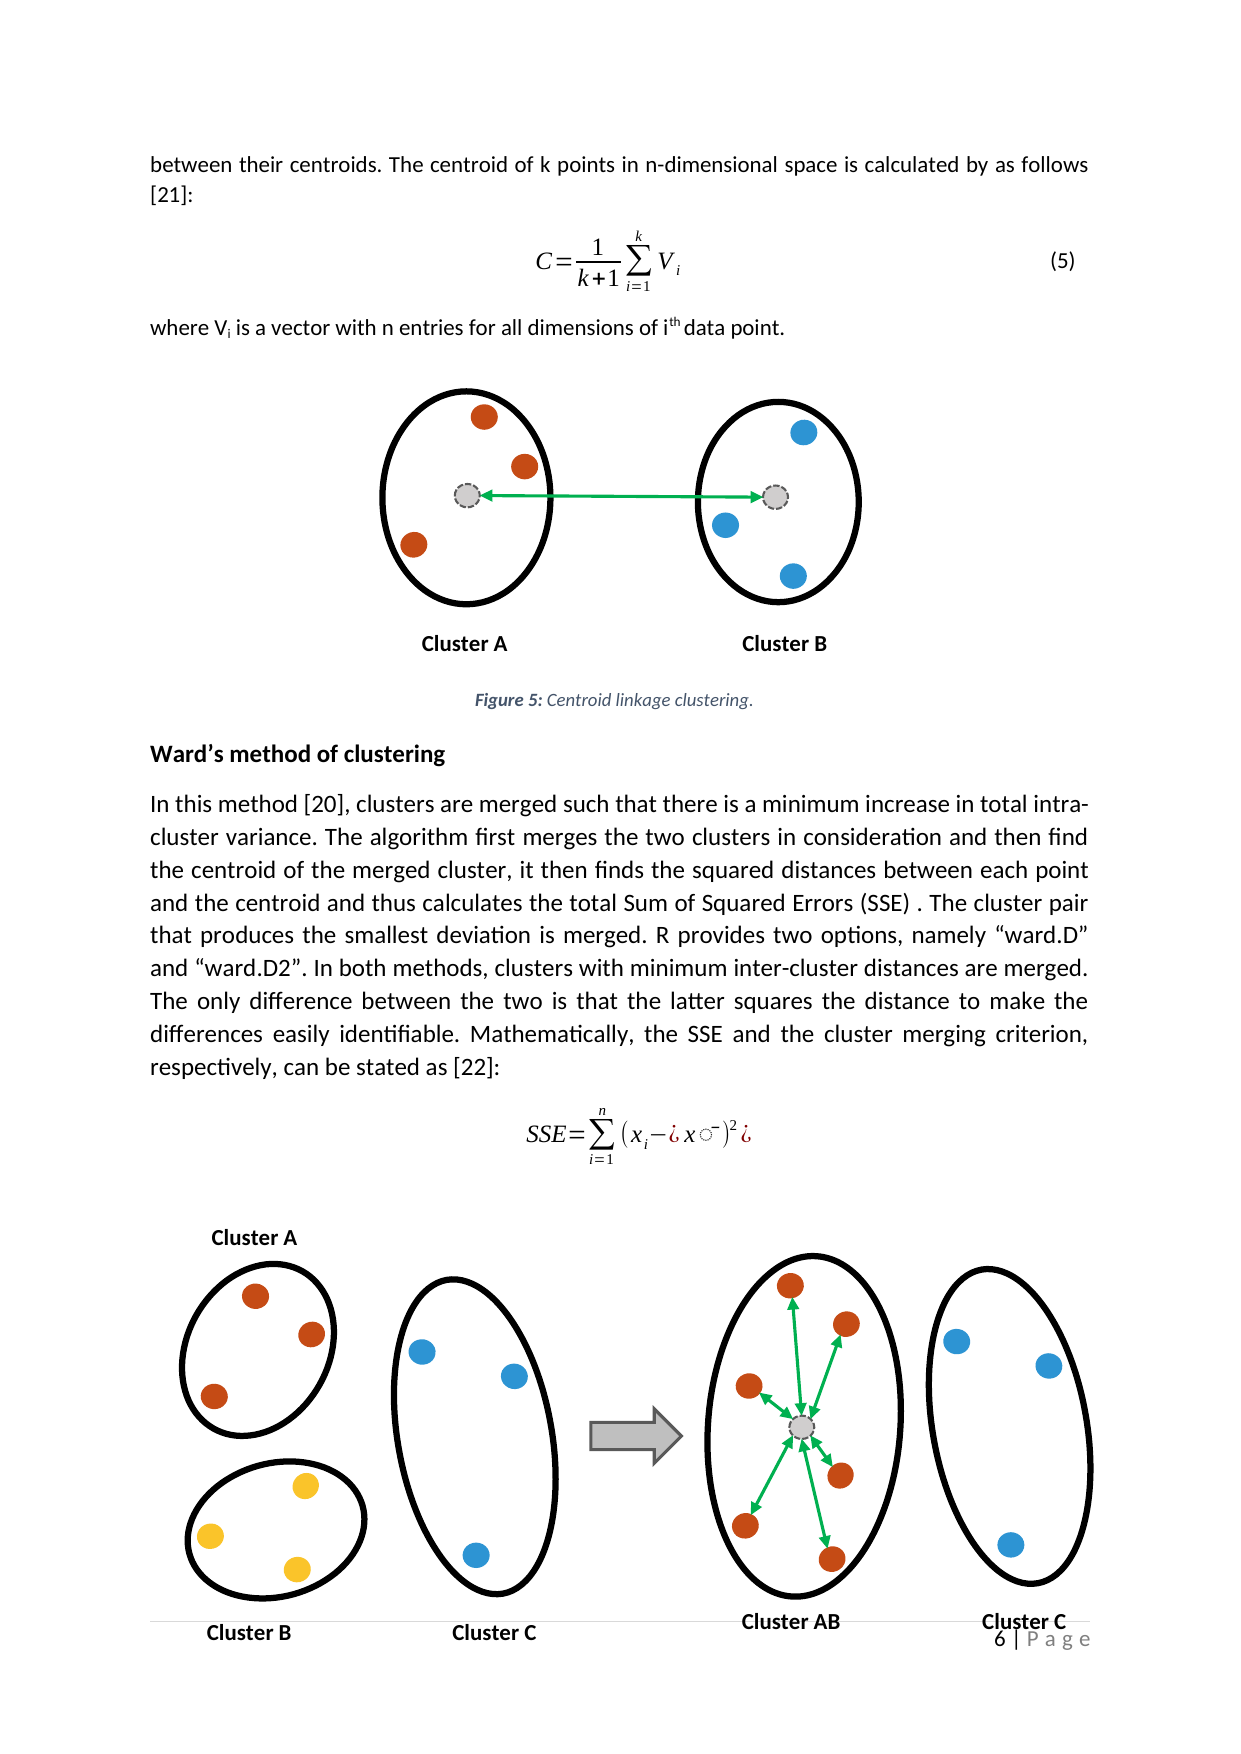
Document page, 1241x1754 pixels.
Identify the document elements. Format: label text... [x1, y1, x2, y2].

text In this method [20], clusters are merged such that there is a minimum increase in total intra-cluster variance. The algorithm first merges the two clusters in consideration and then find the centroid of the merged cluster, it then finds the squared distances between each point and the centroid and thus calculates the total Sum of Squared Errors (SSE) . The cluster pair that produces the smallest deviation is merged. R provides two options, namely “ward.D” and “ward.D2”. In both methods, clusters with minimum inter-cluster distances are merged. The only difference between the two is that the latter squares the distance to make the differences easily identifiable. Mathematically, the SSE and the cluster merging criterion, respectively, can be stated as [22]: [150, 788, 1090, 1082]
text where Vi is a vector with n entries for all dimensions of ith data point. [150, 313, 1090, 341]
text (5) [150, 227, 1090, 294]
text Ward’s method of clustering [150, 415, 1090, 769]
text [150, 150, 1090, 208]
